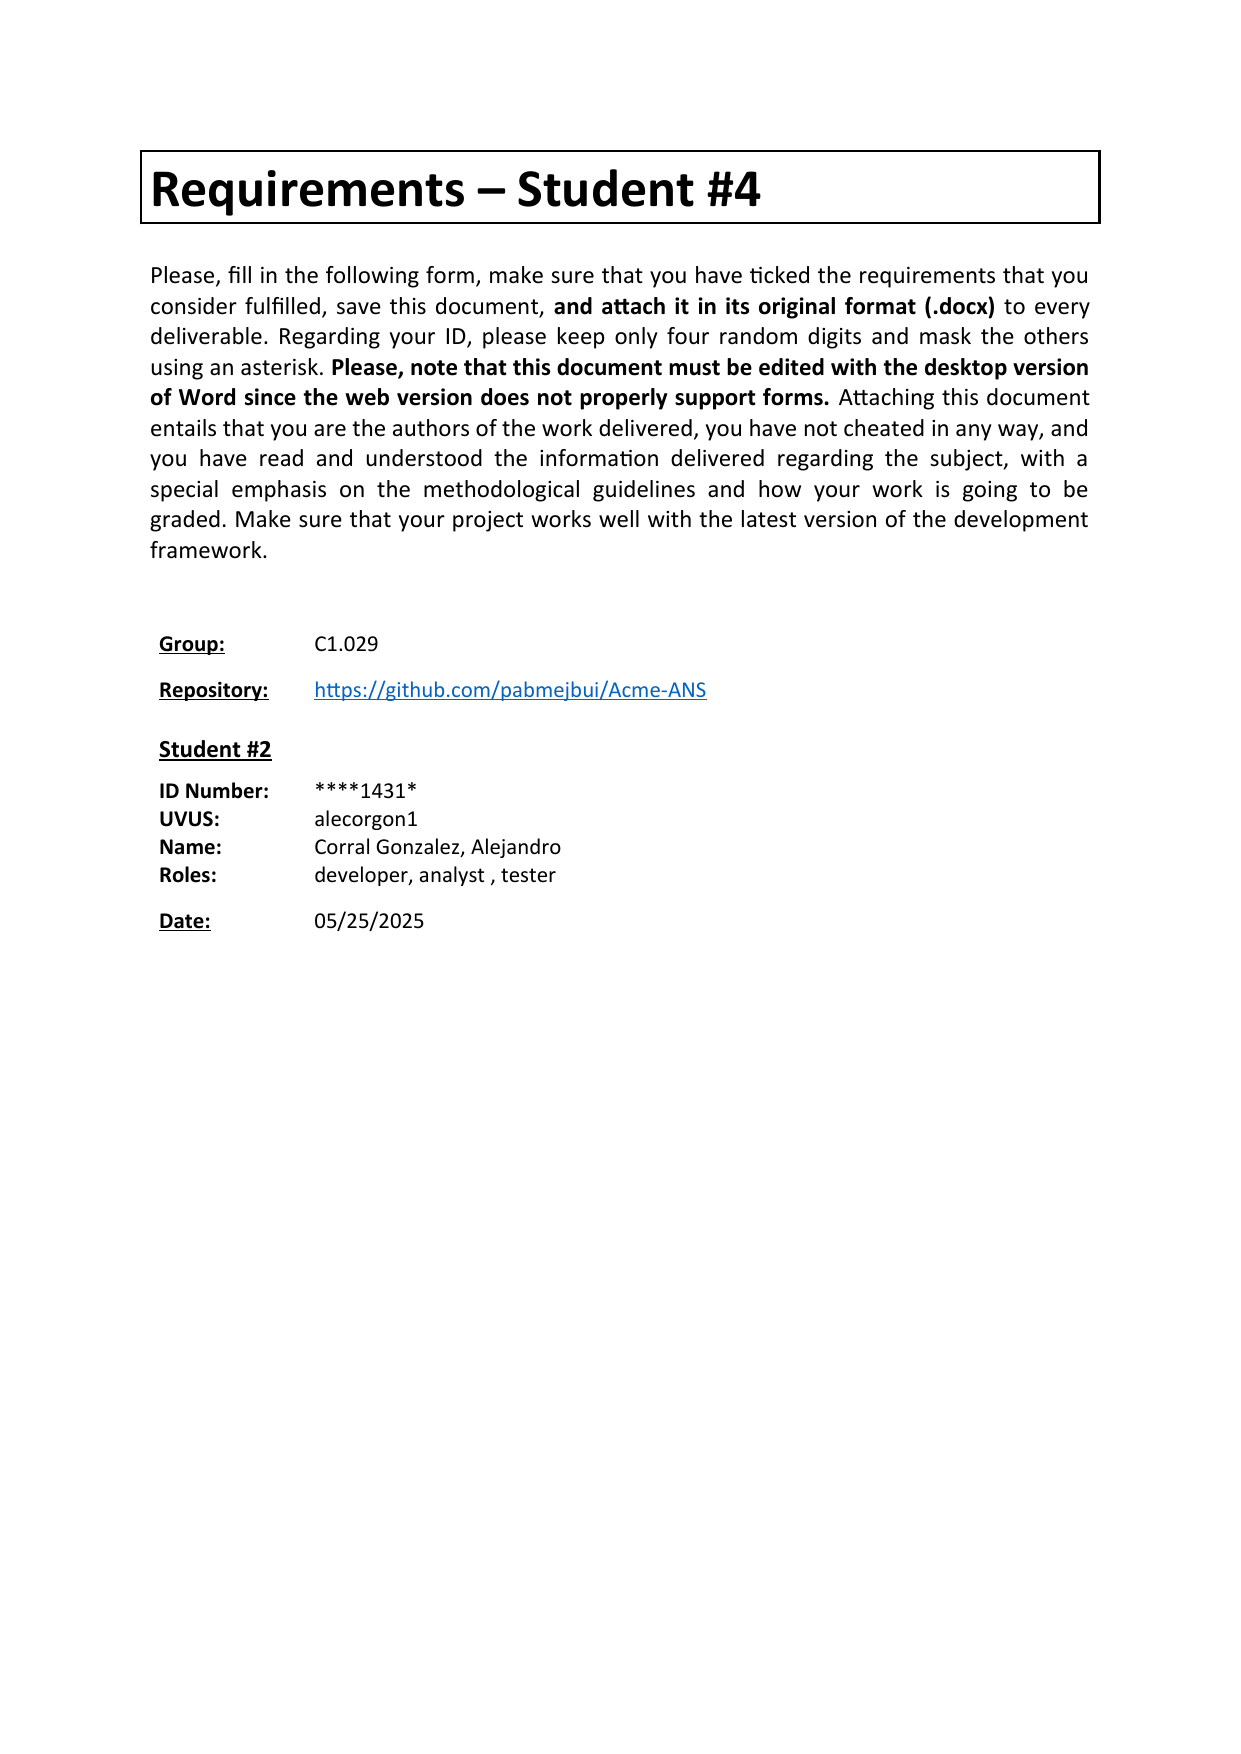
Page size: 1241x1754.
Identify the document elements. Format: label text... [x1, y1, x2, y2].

table_cell Date: 05/25/2025 [150, 897, 1090, 943]
table_header Group: C1.029 [150, 620, 1090, 666]
table_cell Student #2 ID Number: ****1431* UVUS: alecorgon1 Name: Corral Gonzalez, Alejandro Roles: developer, analyst , tester [150, 712, 1090, 897]
table_cell Repository: https://github.com/pabmejbui/Acme-ANS [150, 666, 1090, 712]
text Please, fill in the following form, make sure that you have ticked the requirements that you consider fulfilled, save this document, and attach it in its original format (.docx) to every deliverable. Regarding your ID, please keep only four random digits and mask the others using an asterisk. Please, note that this document must be edited with the desktop version of Word since the web version does not properly support forms. Attaching this document entails that you are the authors of the work delivered, you have not cheated in any way, and you have read and understood the information delivered regarding the subject, with a special emphasis on the methodological guidelines and how your work is going to be graded. Make sure that your project works well with the latest version of the development framework. [150, 259, 1090, 564]
text Requirements – Student #4 [142, 152, 1098, 222]
